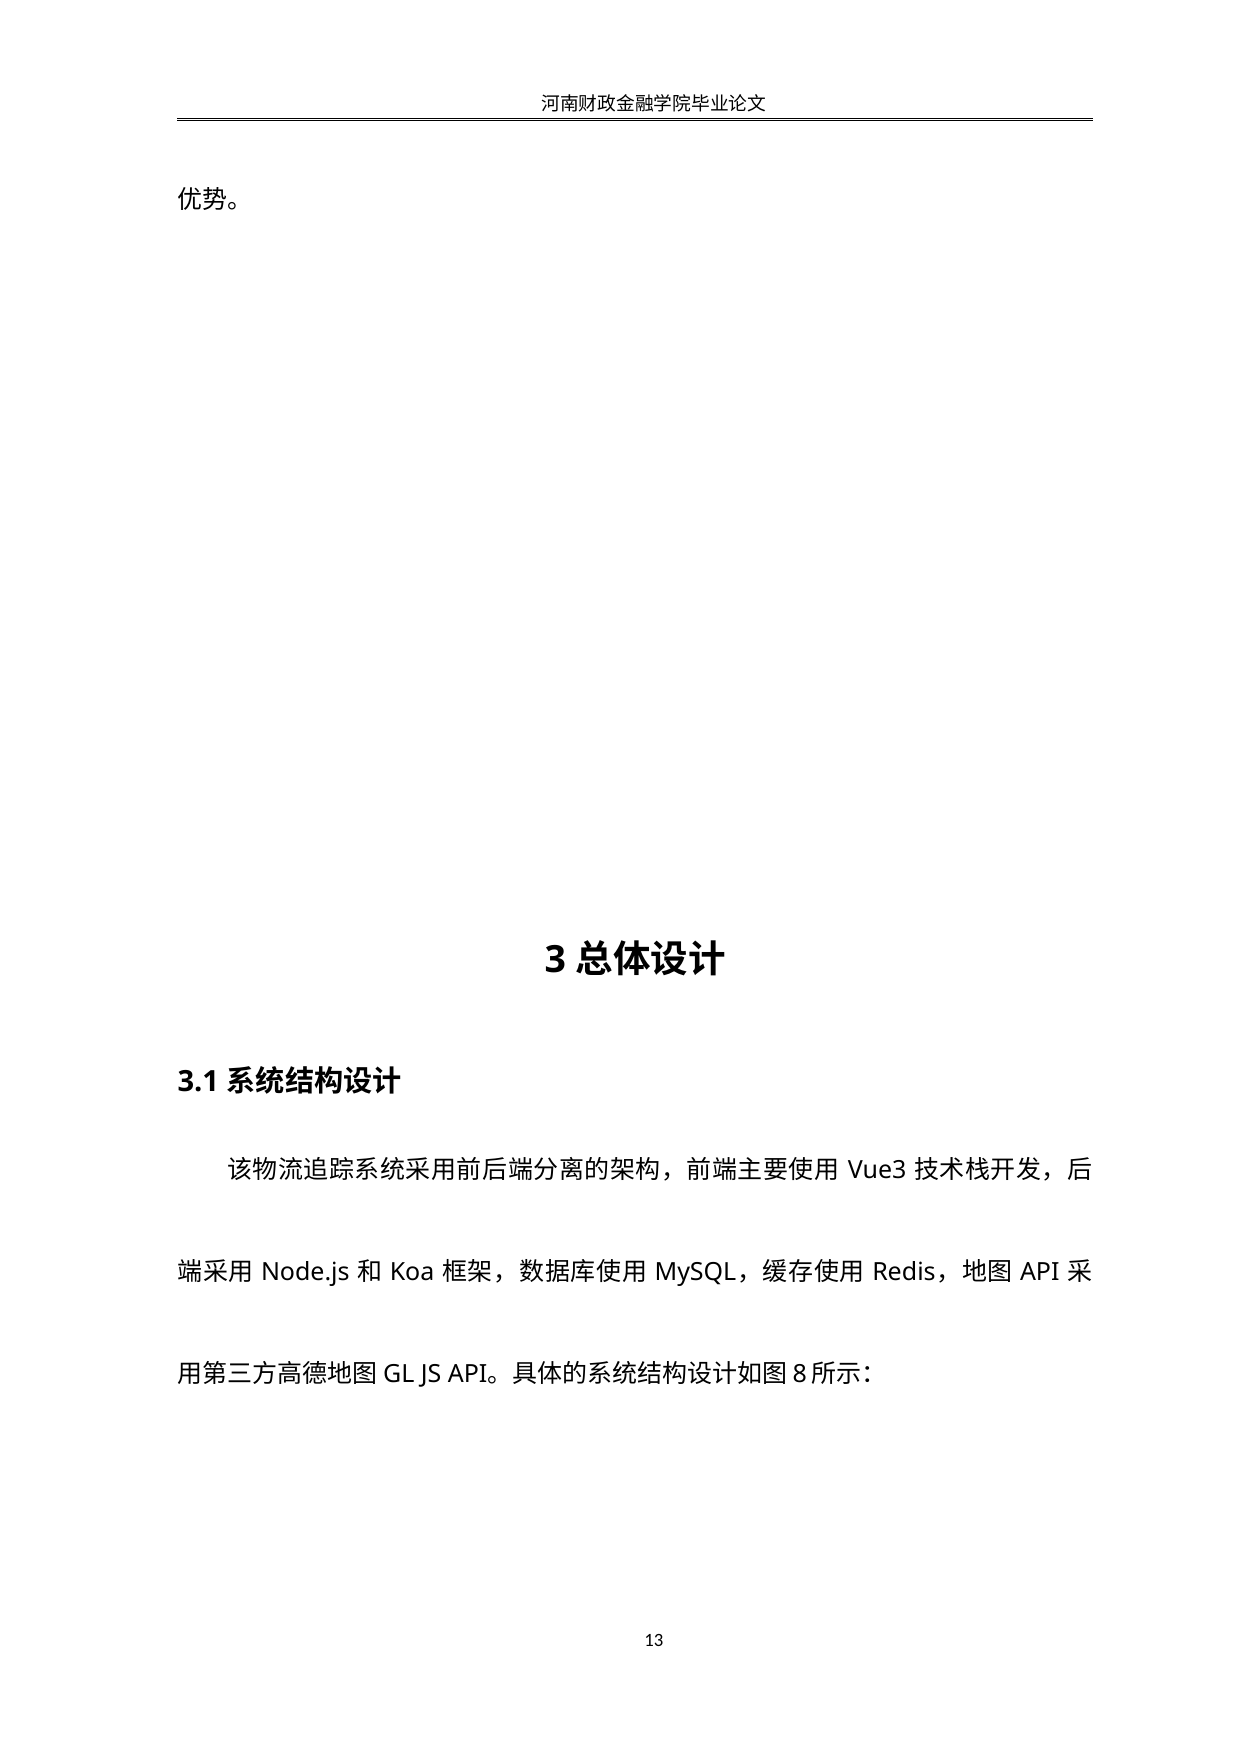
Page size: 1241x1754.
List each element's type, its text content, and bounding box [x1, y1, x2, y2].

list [177, 164, 1093, 232]
text 3.1 系统结构设计 [177, 1044, 1093, 1112]
subtitle 3 总体设计 [177, 922, 1093, 990]
list 该物流追踪系统采用前后端分离的架构，前端主要使用 Vue3 技术栈开发，后端采用 Node.js 和 Koa 框架，数据库使用 MySQL，缓存使用 Redis，地图 API 采用第三方高德地图 GL JS API。具体的系统结构设计如图8所示： [177, 1134, 1093, 1405]
